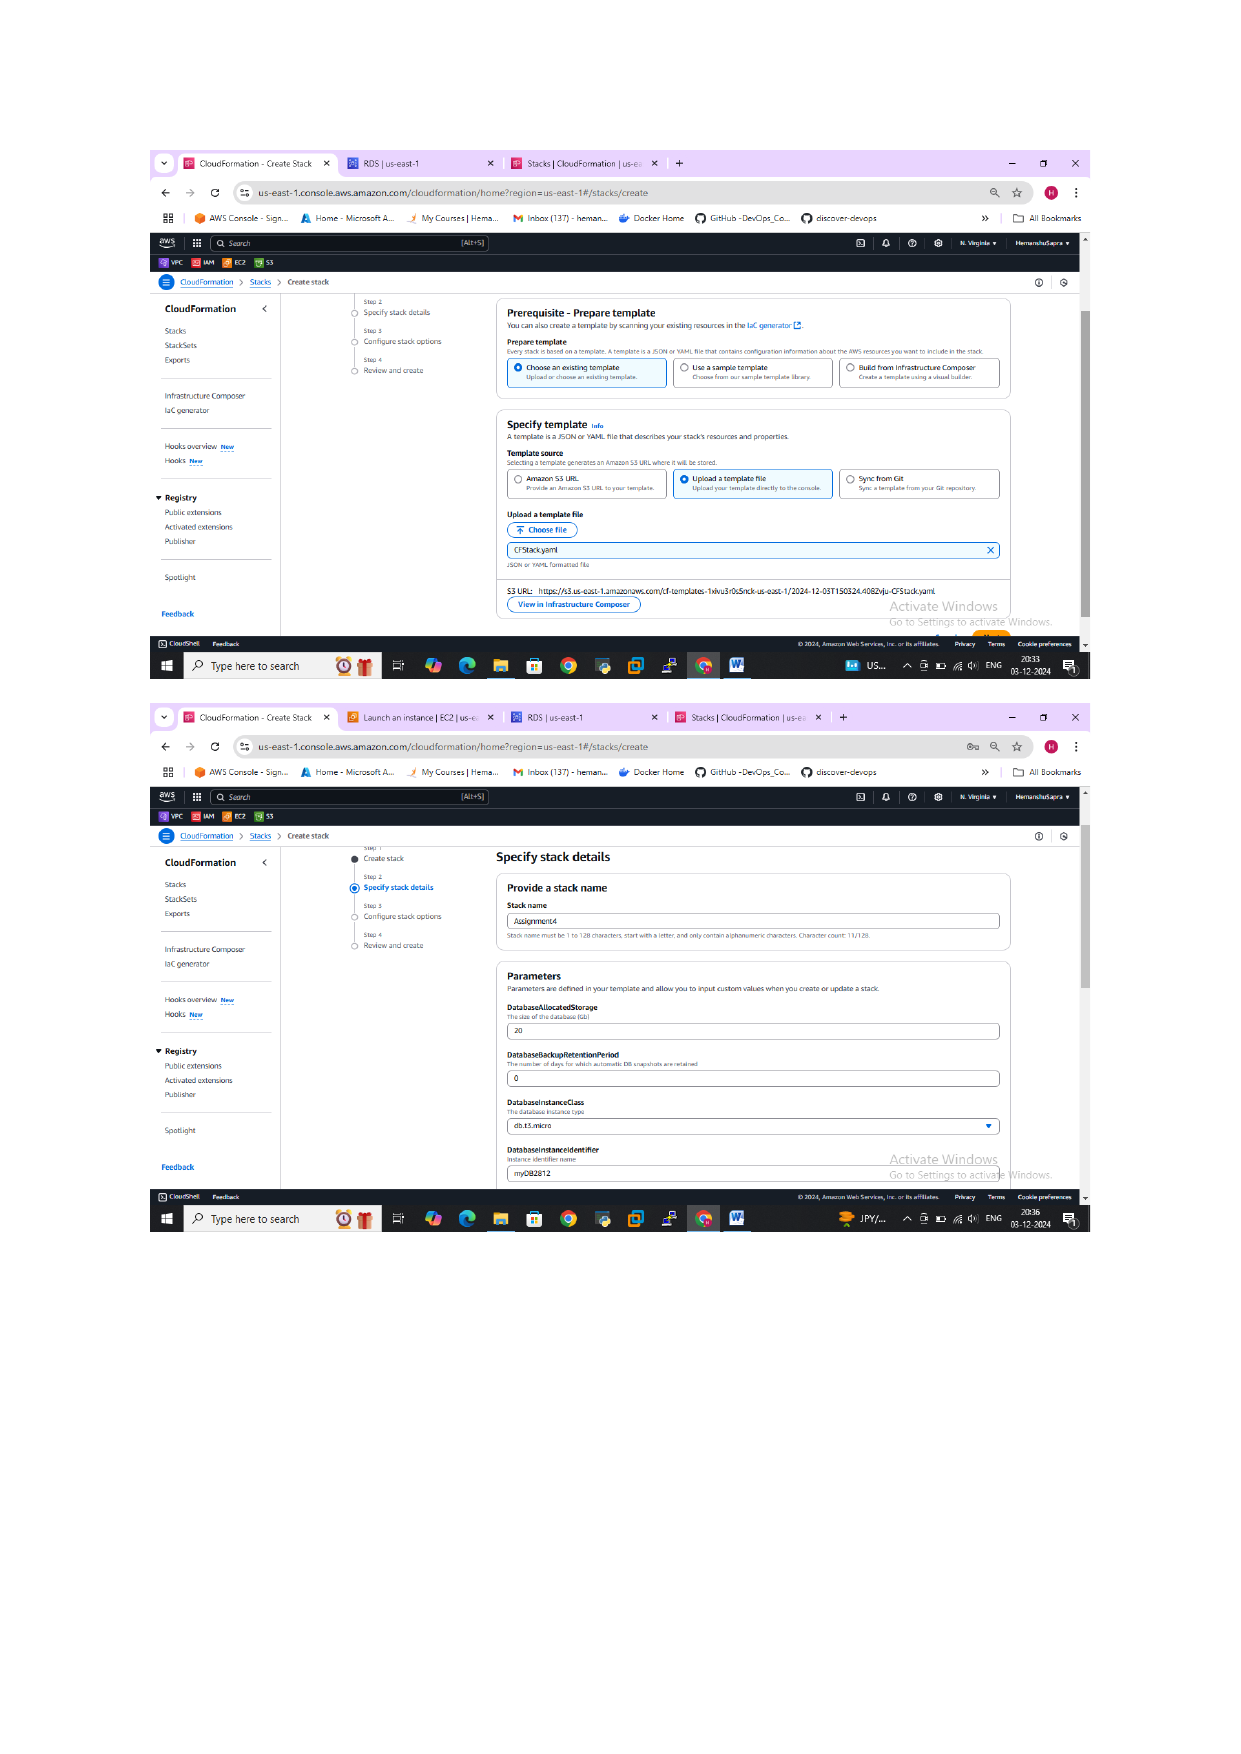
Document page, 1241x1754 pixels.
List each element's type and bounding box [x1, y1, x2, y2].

picture [150, 150, 1091, 679]
picture [150, 703, 1091, 1232]
